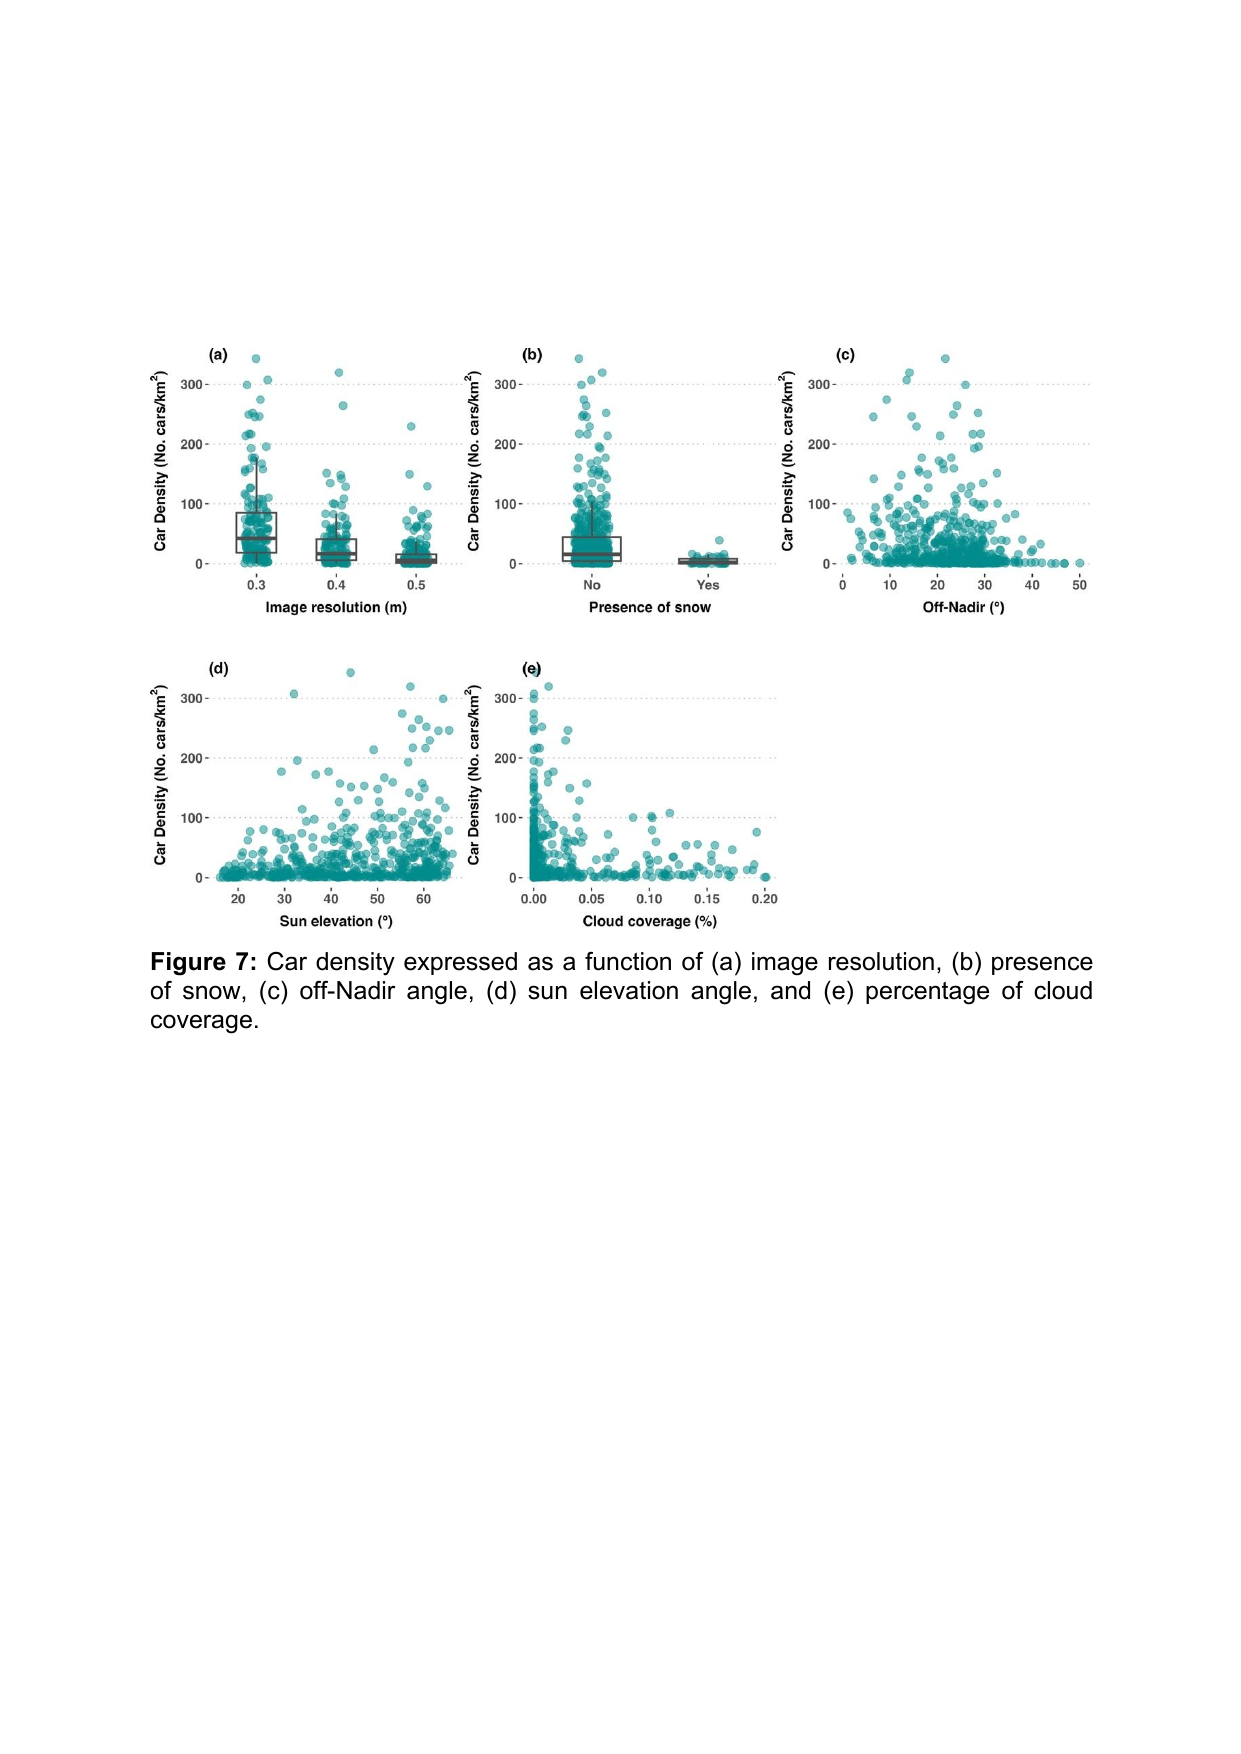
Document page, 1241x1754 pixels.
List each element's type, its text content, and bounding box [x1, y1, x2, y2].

picture [150, 348, 1091, 948]
